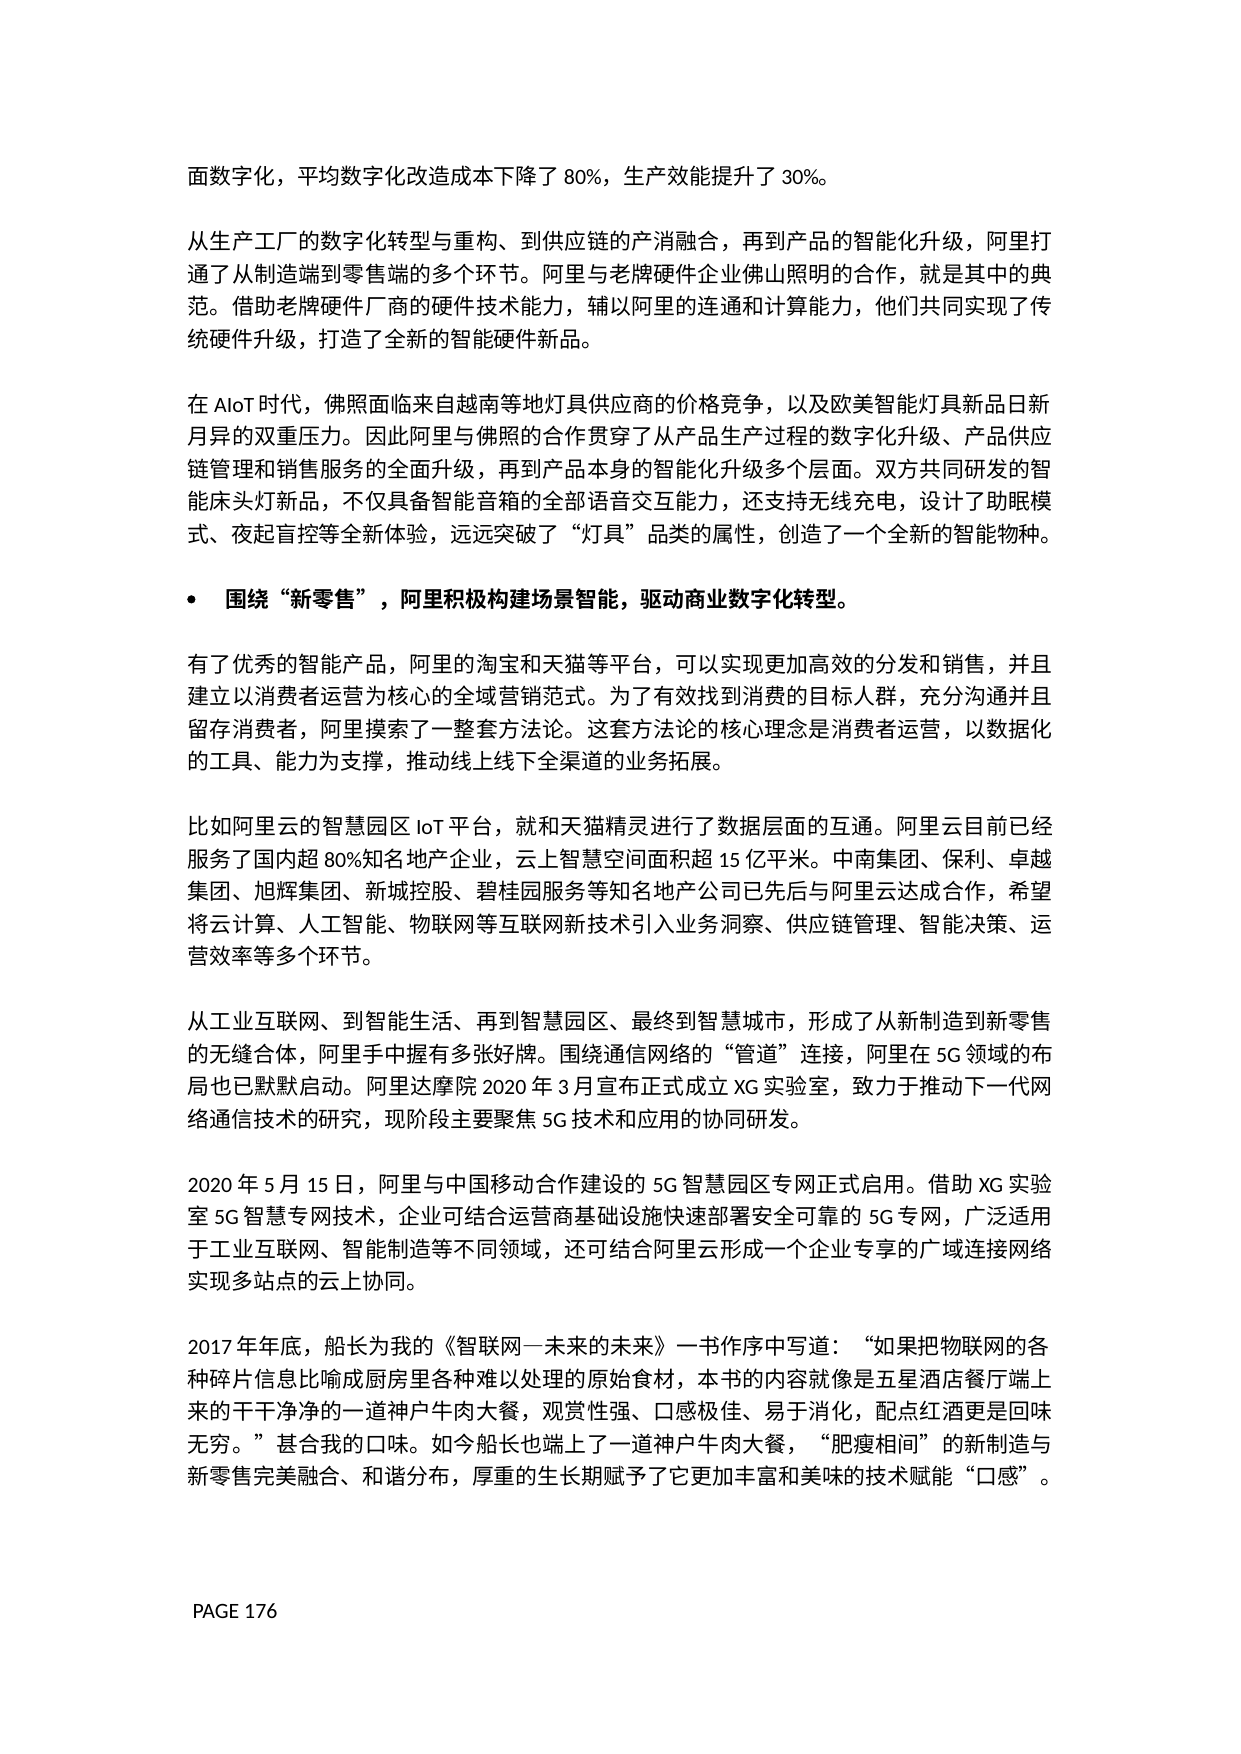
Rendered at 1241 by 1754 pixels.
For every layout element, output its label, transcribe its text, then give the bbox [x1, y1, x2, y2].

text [187, 159, 1053, 191]
text 2017年年底，船长为我的《智联网—未来的未来》一书作序中写道：“如果把物联网的各种碎片信息比喻成厨房里各种难以处理的原始食材，本书的内容就像是五星酒店餐厅端上来的干干净净的一道神户牛肉大餐，观赏性强、口感极佳、易于消化，配点红酒更是回味无穷。”甚合我的口味。如今船长也端上了一道神户牛肉大餐，“肥瘦相间”的新制造与新零售完美融合、和谐分布，厚重的生长期赋予了它更加丰富和美味的技术赋能“口感”。 [187, 1329, 1053, 1491]
text 比如阿里云的智慧园区IoT平台，就和天猫精灵进行了数据层面的互通。阿里云目前已经服务了国内超80%知名地产企业，云上智慧空间面积超15亿平米。中南集团、保利、卓越集团、旭辉集团、新城控股、碧桂园服务等知名地产公司已先后与阿里云达成合作，希望将云计算、人工智能、物联网等互联网新技术引入业务洞察、供应链管理、智能决策、运营效率等多个环节。 [187, 809, 1053, 971]
text 2020年5月15日，阿里与中国移动合作建设的5G智慧园区专网正式启用。借助XG实验室5G智慧专网技术，企业可结合运营商基础设施快速部署安全可靠的5G专网，广泛适用于工业互联网、智能制造等不同领域，还可结合阿里云形成一个企业专享的广域连接网络，实现多站点的云上协同。 [187, 1166, 1053, 1296]
text 在AIoT时代，佛照面临来自越南等地灯具供应商的价格竞争，以及欧美智能灯具新品日新月异的双重压力。因此阿里与佛照的合作贯穿了从产品生产过程的数字化升级、产品供应链管理和销售服务的全面升级，再到产品本身的智能化升级多个层面。双方共同研发的智能床头灯新品，不仅具备智能音箱的全部语音交互能力，还支持无线充电，设计了助眠模式、夜起盲控等全新体验，远远突破了“灯具”品类的属性，创造了一个全新的智能物种。 [187, 386, 1053, 549]
text 从生产工厂的数字化转型与重构、到供应链的产消融合，再到产品的智能化升级，阿里打通了从制造端到零售端的多个环节。阿里与老牌硬件企业佛山照明的合作，就是其中的典范。借助老牌硬件厂商的硬件技术能力，辅以阿里的连通和计算能力，他们共同实现了传统硬件升级，打造了全新的智能硬件新品。 [187, 224, 1053, 354]
text 从工业互联网、到智能生活、再到智慧园区、最终到智慧城市，形成了从新制造到新零售的无缝合体，阿里手中握有多张好牌。围绕通信网络的“管道”连接，阿里在5G领域的布局也已默默启动。阿里达摩院2020年3月宣布正式成立XG实验室，致力于推动下一代网络通信技术的研究，现阶段主要聚焦5G技术和应用的协同研发。 [187, 1004, 1053, 1134]
text 有了优秀的智能产品，阿里的淘宝和天猫等平台，可以实现更加高效的分发和销售，并且建立以消费者运营为核心的全域营销范式。为了有效找到消费的目标人群，充分沟通并且留存消费者，阿里摸索了一整套方法论。这套方法论的核心理念是消费者运营，以数据化的工具、能力为支撑，推动线上线下全渠道的业务拓展。 [187, 646, 1053, 776]
list 围绕“新零售”，阿里积极构建场景智能，驱动商业数字化转型。 [187, 581, 1053, 614]
